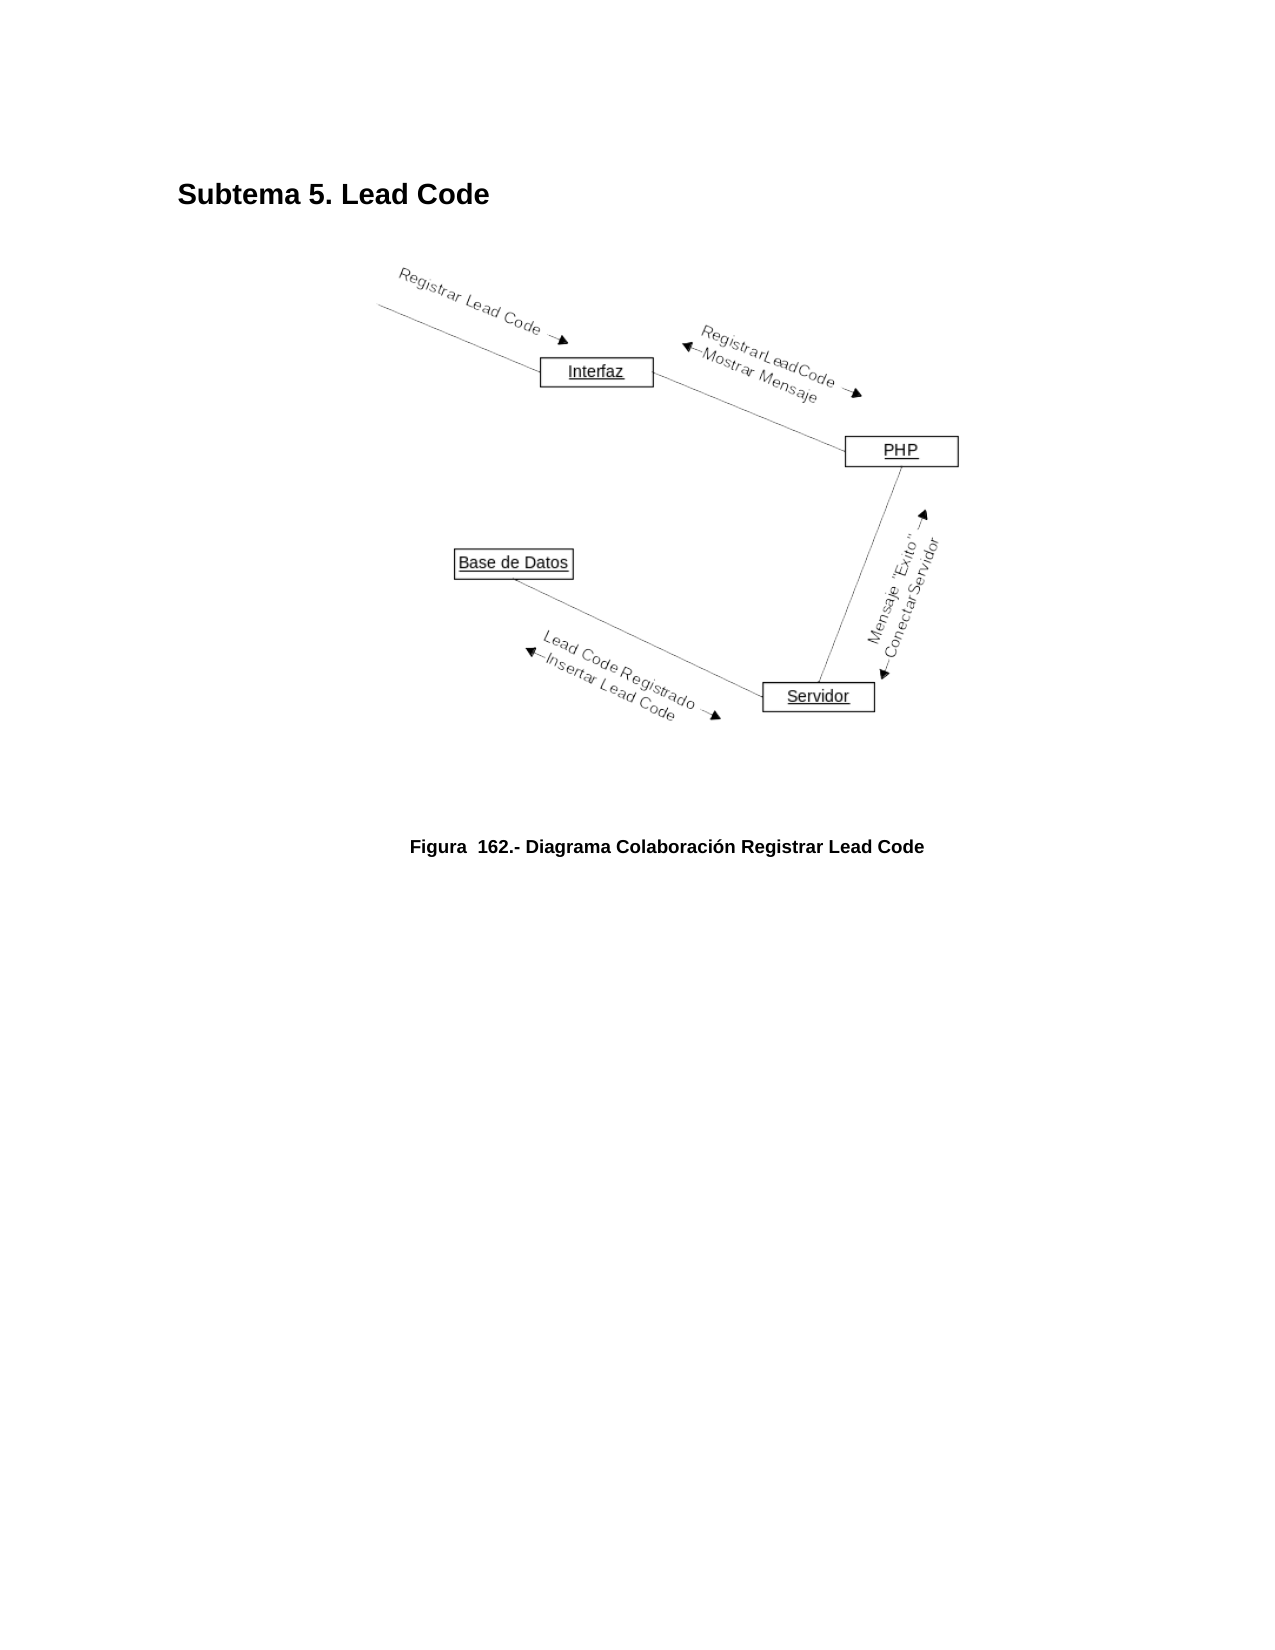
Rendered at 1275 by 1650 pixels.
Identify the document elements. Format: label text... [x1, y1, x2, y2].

subtitle Subtema 5. Lead Code [177, 177, 1157, 211]
